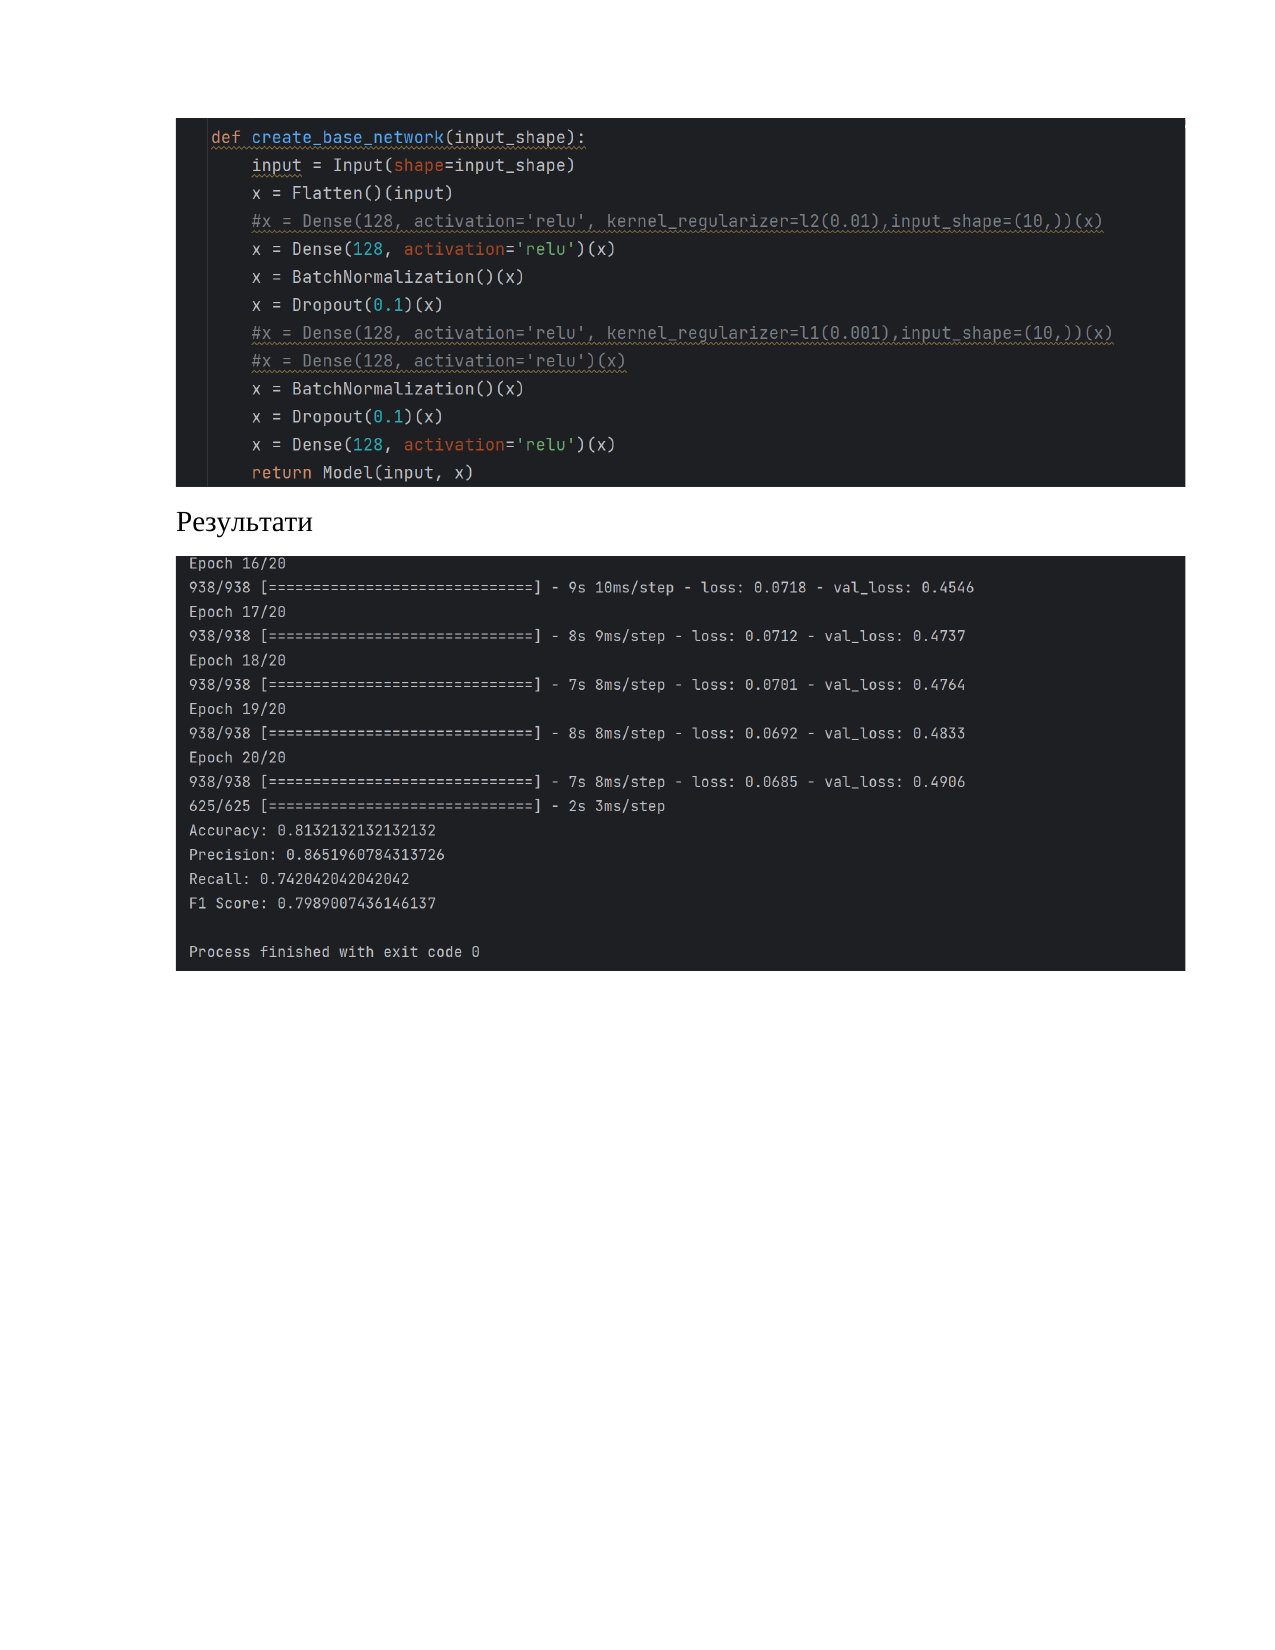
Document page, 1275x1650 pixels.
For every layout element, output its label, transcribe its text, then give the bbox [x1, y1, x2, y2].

picture [175, 118, 1186, 487]
picture [175, 556, 1186, 971]
text Результати [176, 504, 1187, 538]
